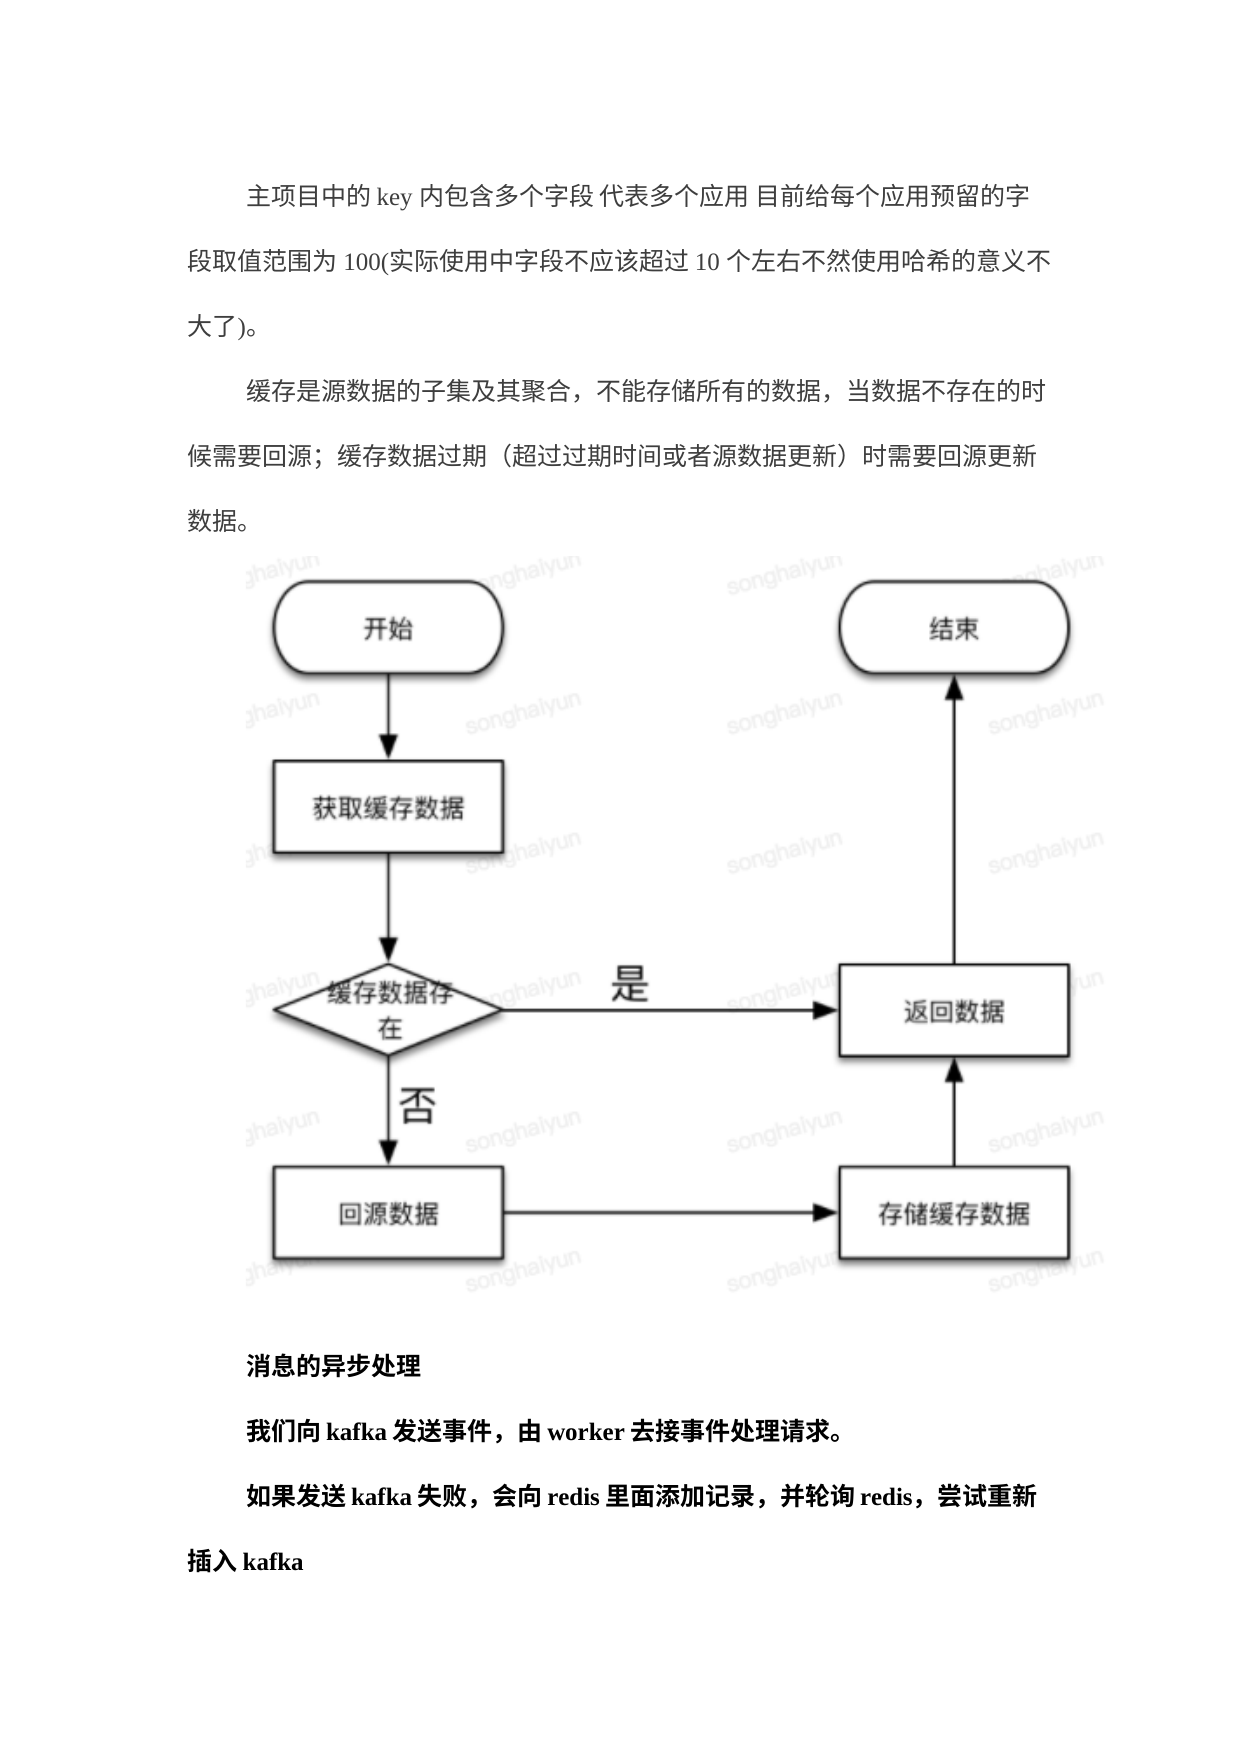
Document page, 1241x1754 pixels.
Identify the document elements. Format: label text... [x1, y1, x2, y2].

text 我们向kafka发送事件，由worker去接事件处理请求。 [187, 1397, 1053, 1462]
text 消息的异步处理 [187, 1332, 1053, 1397]
text 主项目中的 key 内包含多个字段 代表多个应用 目前给每个应用预留的字段取值范围为 100(实际使用中字段不应该超过 10 个左右不然使用哈希的意义不大了)。 [187, 162, 1053, 357]
text 缓存是源数据的子集及其聚合，不能存储所有的数据，当数据不存在的时候需要回源；缓存数据过期（超过过期时间或者源数据更新）时需要回源更新数据。 [187, 357, 1053, 552]
text 如果发送kafka失败，会向redis里面添加记录，并轮询redis，尝试重新插入kafka [187, 1462, 1053, 1592]
picture [245, 556, 1110, 1295]
